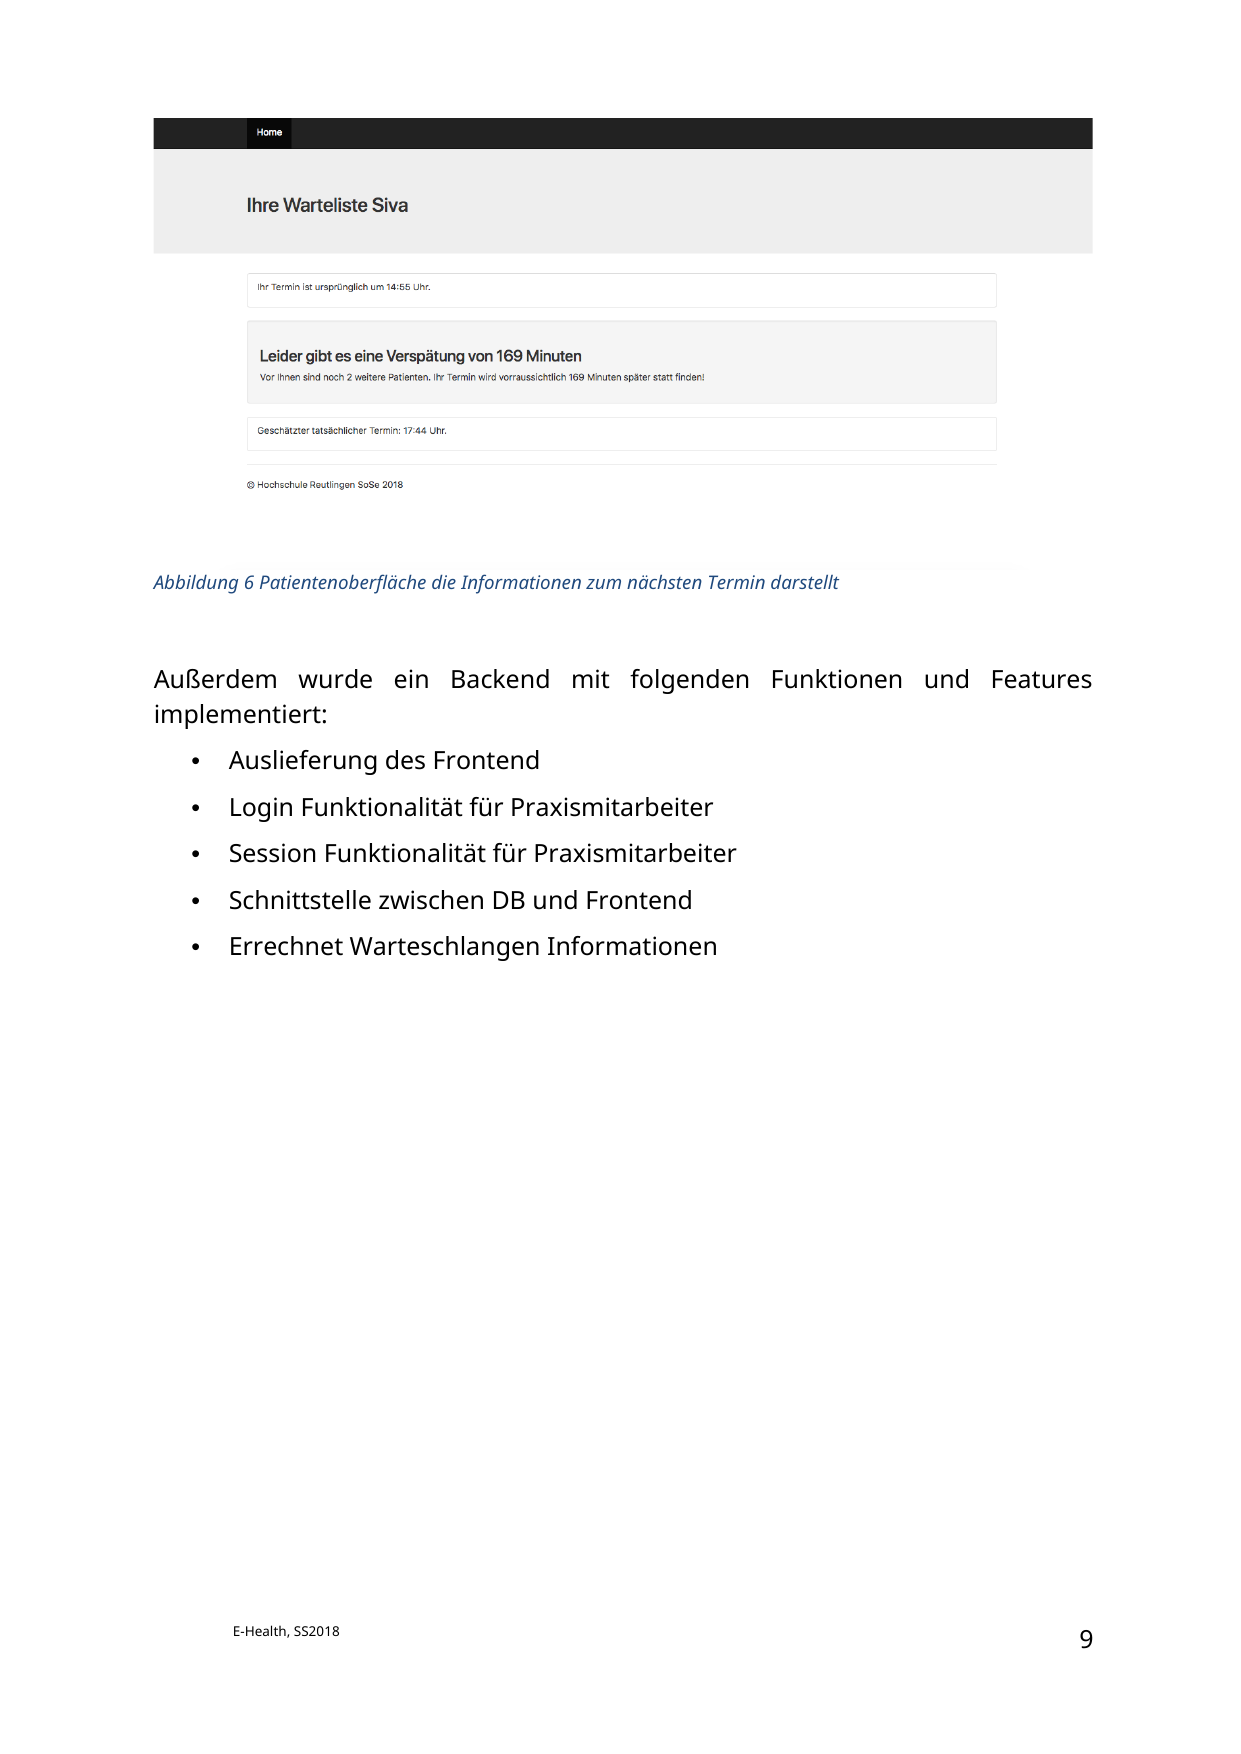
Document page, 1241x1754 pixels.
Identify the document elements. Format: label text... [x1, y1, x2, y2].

list Login Funktionalität für Praxismitarbeiter [191, 789, 1093, 823]
text Abbildung 6 Patientenoberfläche die Informationen zum nächsten Termin darstellt [153, 570, 1093, 595]
text Außerdem wurde ein Backend mit folgenden Funktionen und Features implementiert: [153, 662, 1093, 730]
list Session Funktionalität für Praxismitarbeiter [191, 836, 1093, 870]
list Auslieferung des Frontend [191, 743, 1093, 777]
list Schnittstelle zwischen DB und Frontend [191, 882, 1093, 917]
list Errechnet Warteschlangen Informationen [191, 929, 1093, 963]
picture [153, 118, 1093, 570]
